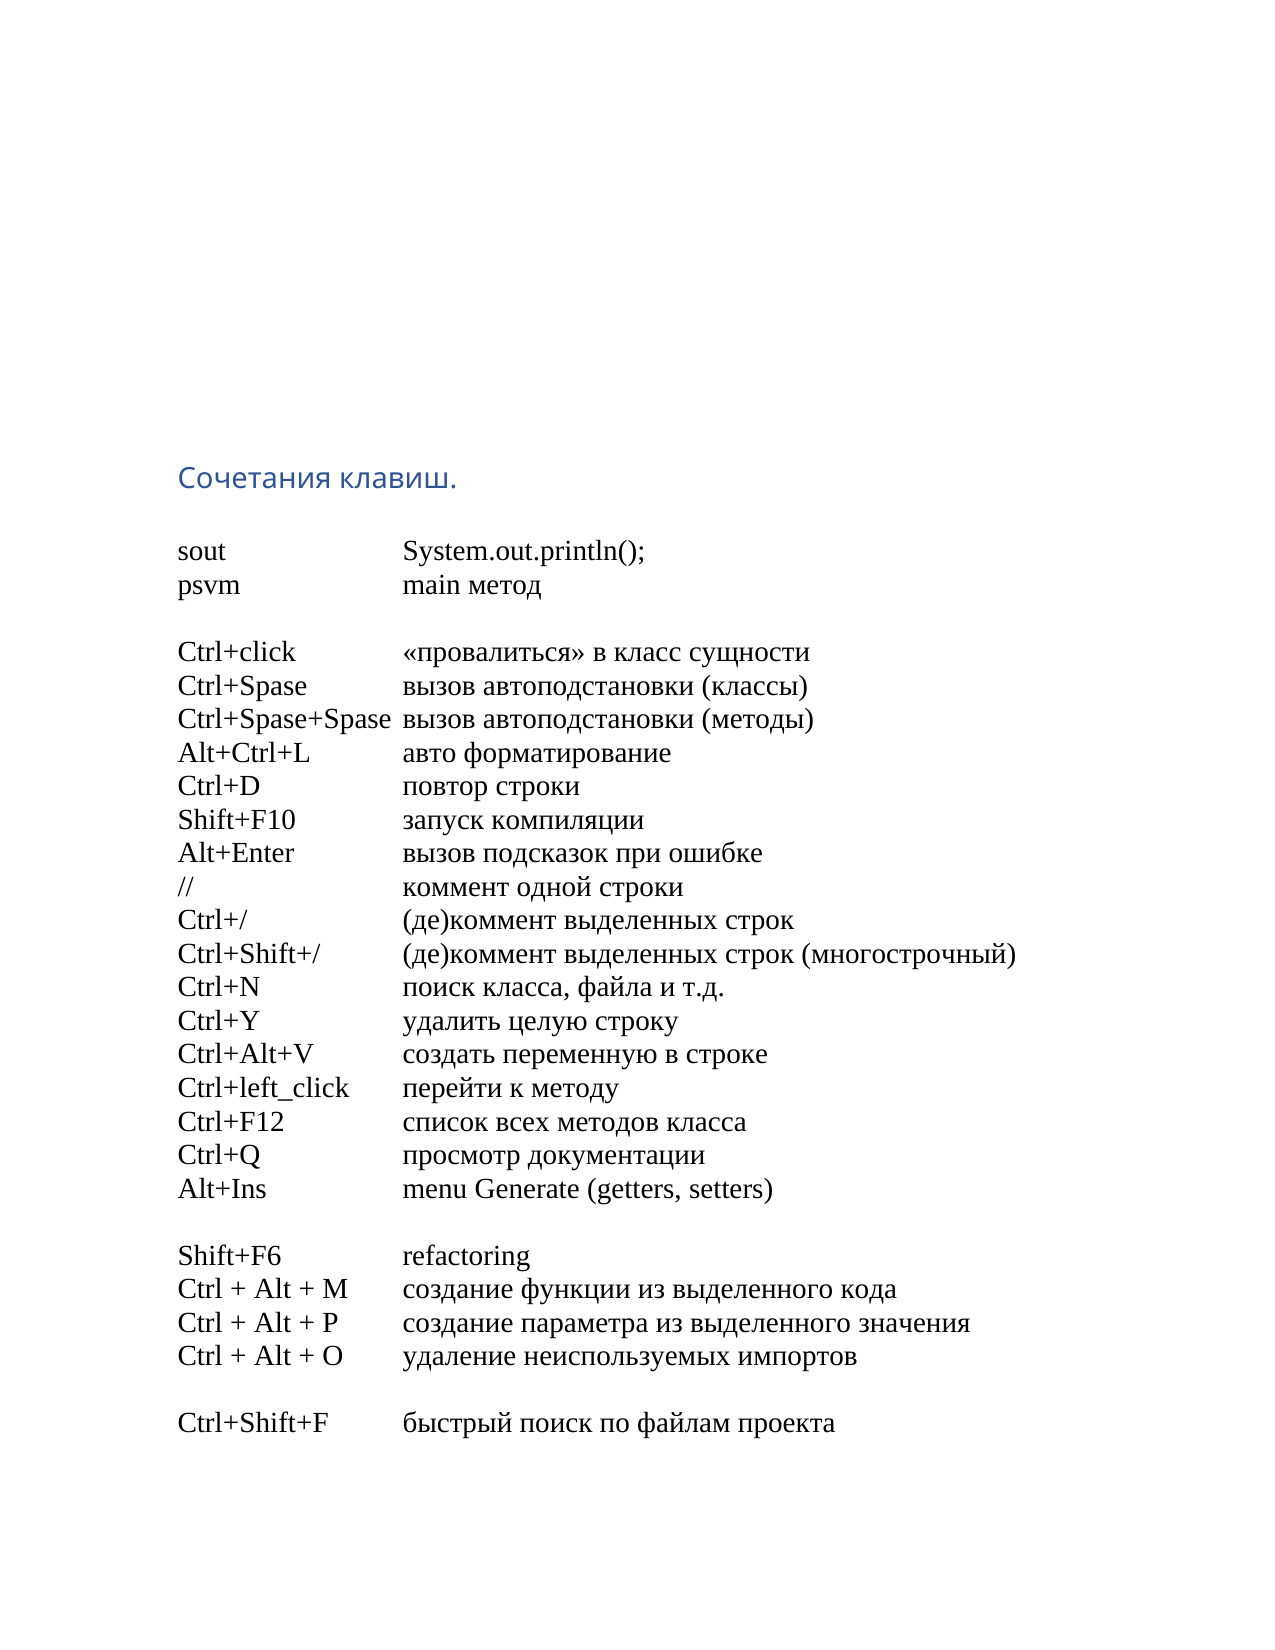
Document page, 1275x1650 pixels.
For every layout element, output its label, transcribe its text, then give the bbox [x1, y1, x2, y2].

text sout System.out.println(); [177, 533, 1186, 567]
subtitle Сочетания клавиш. [177, 457, 1186, 497]
text Ctrl+/ (де)коммент выделенных строк [177, 902, 1186, 936]
text Shift+F10 запуск компиляции [177, 802, 1186, 835]
text Ctrl+Shift+F быстрый поиск по файлам проекта [177, 1406, 1186, 1439]
text psvm main метод [177, 567, 1186, 601]
text Ctrl+D повтор строки [177, 768, 1186, 802]
text Ctrl+left_click перейти к методу [177, 1070, 1186, 1104]
text Ctrl+Spase вызов автоподстановки (классы) [177, 668, 1186, 701]
text Alt+Ins menu Generate (getters, setters) [177, 1171, 1186, 1204]
text Ctrl+click «провалиться» в класс сущности [177, 634, 1186, 668]
text Ctrl+N поиск класса, файла и т.д. [177, 969, 1186, 1003]
text Ctrl + Alt + P создание параметра из выделенного значения [177, 1305, 1186, 1338]
text Alt+Ctrl+L авто форматирование [177, 735, 1186, 768]
text Ctrl+Alt+V создать переменную в строке [177, 1037, 1186, 1070]
text Ctrl+Q просмотр документации [177, 1137, 1186, 1171]
text Ctrl+Spase+Spase вызов автоподстановки (методы) [177, 701, 1186, 735]
text Ctrl + Alt + O удаление неиспользуемых импортов [177, 1338, 1186, 1372]
text Ctrl+Shift+/ (де)коммент выделенных строк (многострочный) [177, 936, 1186, 969]
text Ctrl+Y удалить целую строку [177, 1003, 1186, 1037]
text Alt+Enter вызов подсказок при ошибке [177, 835, 1186, 869]
text // коммент одной строки [177, 869, 1186, 902]
text Ctrl + Alt + M создание функции из выделенного кода [177, 1271, 1186, 1305]
text Shift+F6 refactoring [177, 1238, 1186, 1271]
text Ctrl+F12 список всех методов класса [177, 1104, 1186, 1137]
